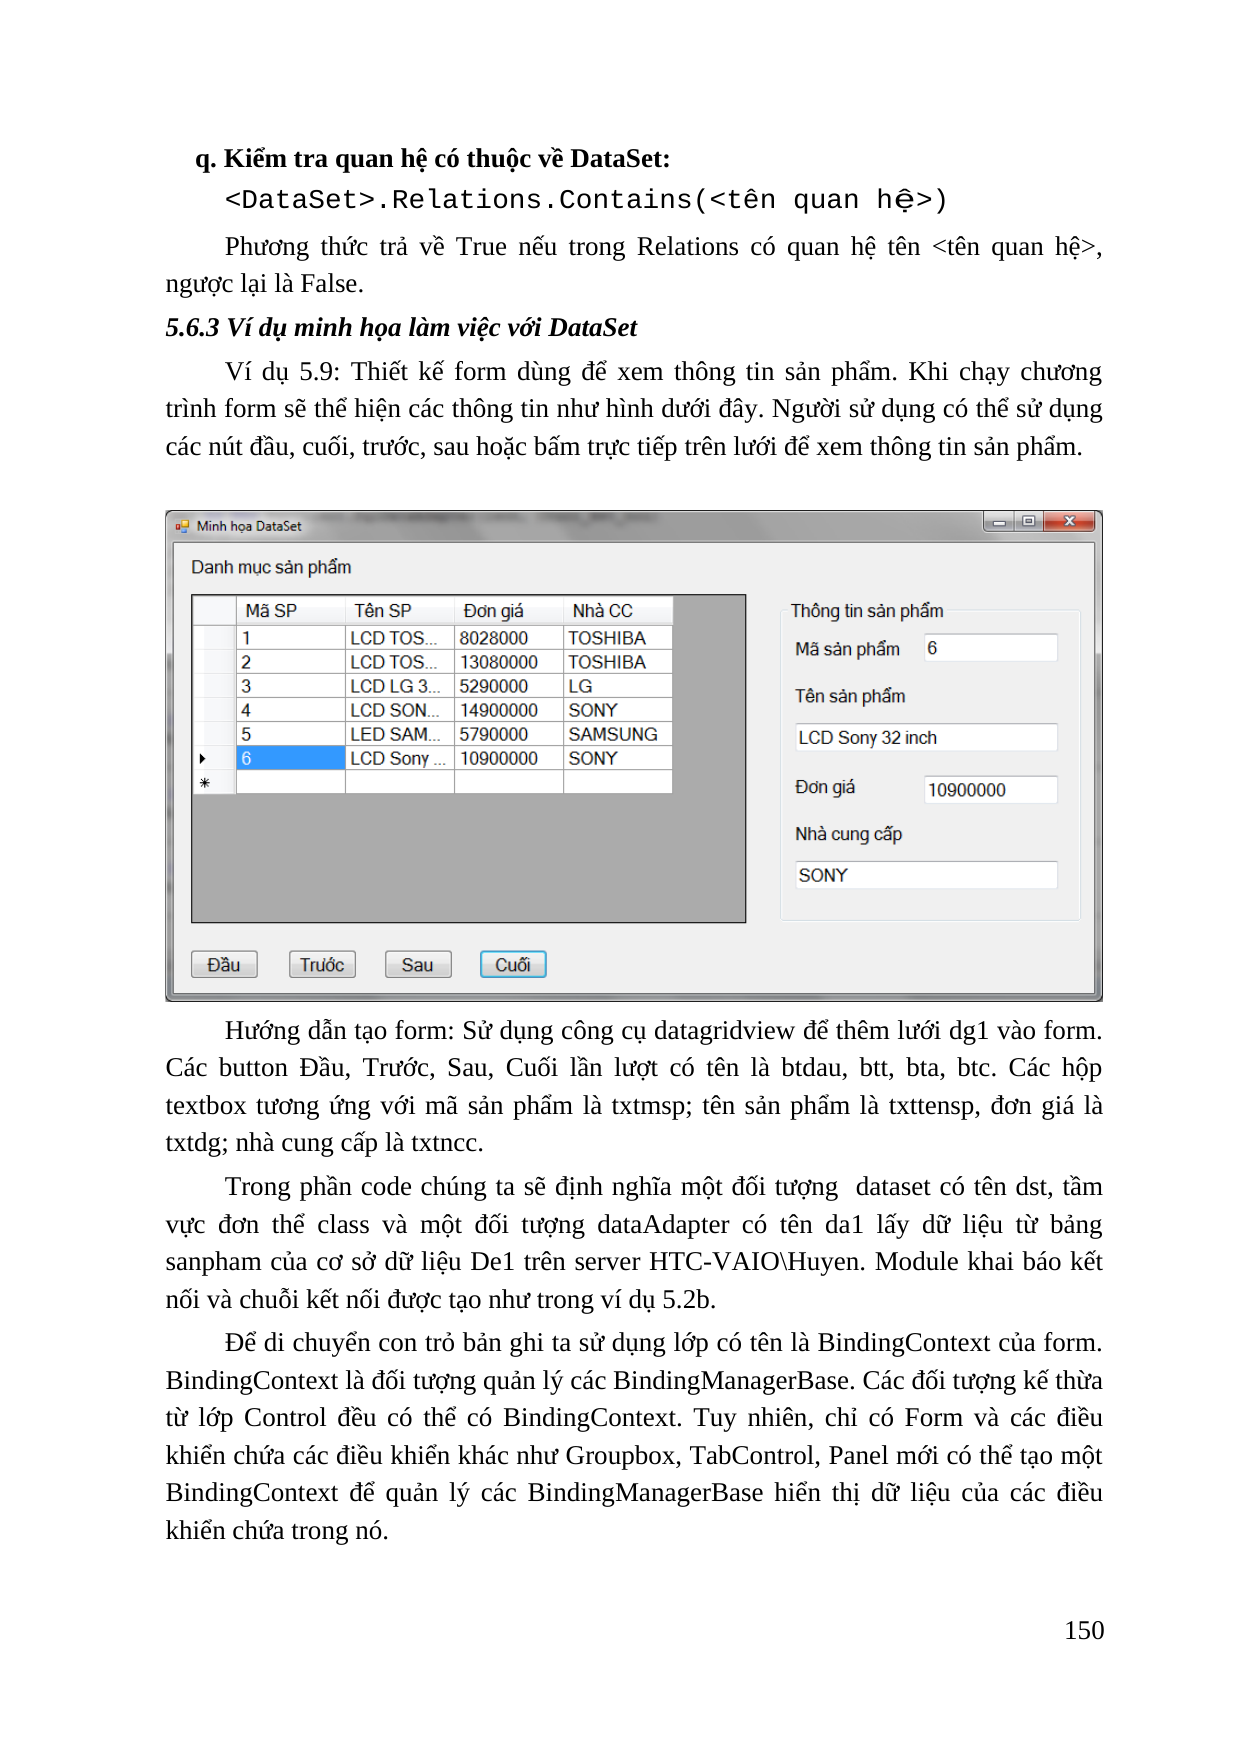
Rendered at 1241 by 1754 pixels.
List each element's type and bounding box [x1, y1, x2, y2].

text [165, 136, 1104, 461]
picture [165, 510, 1103, 1002]
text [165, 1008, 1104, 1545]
